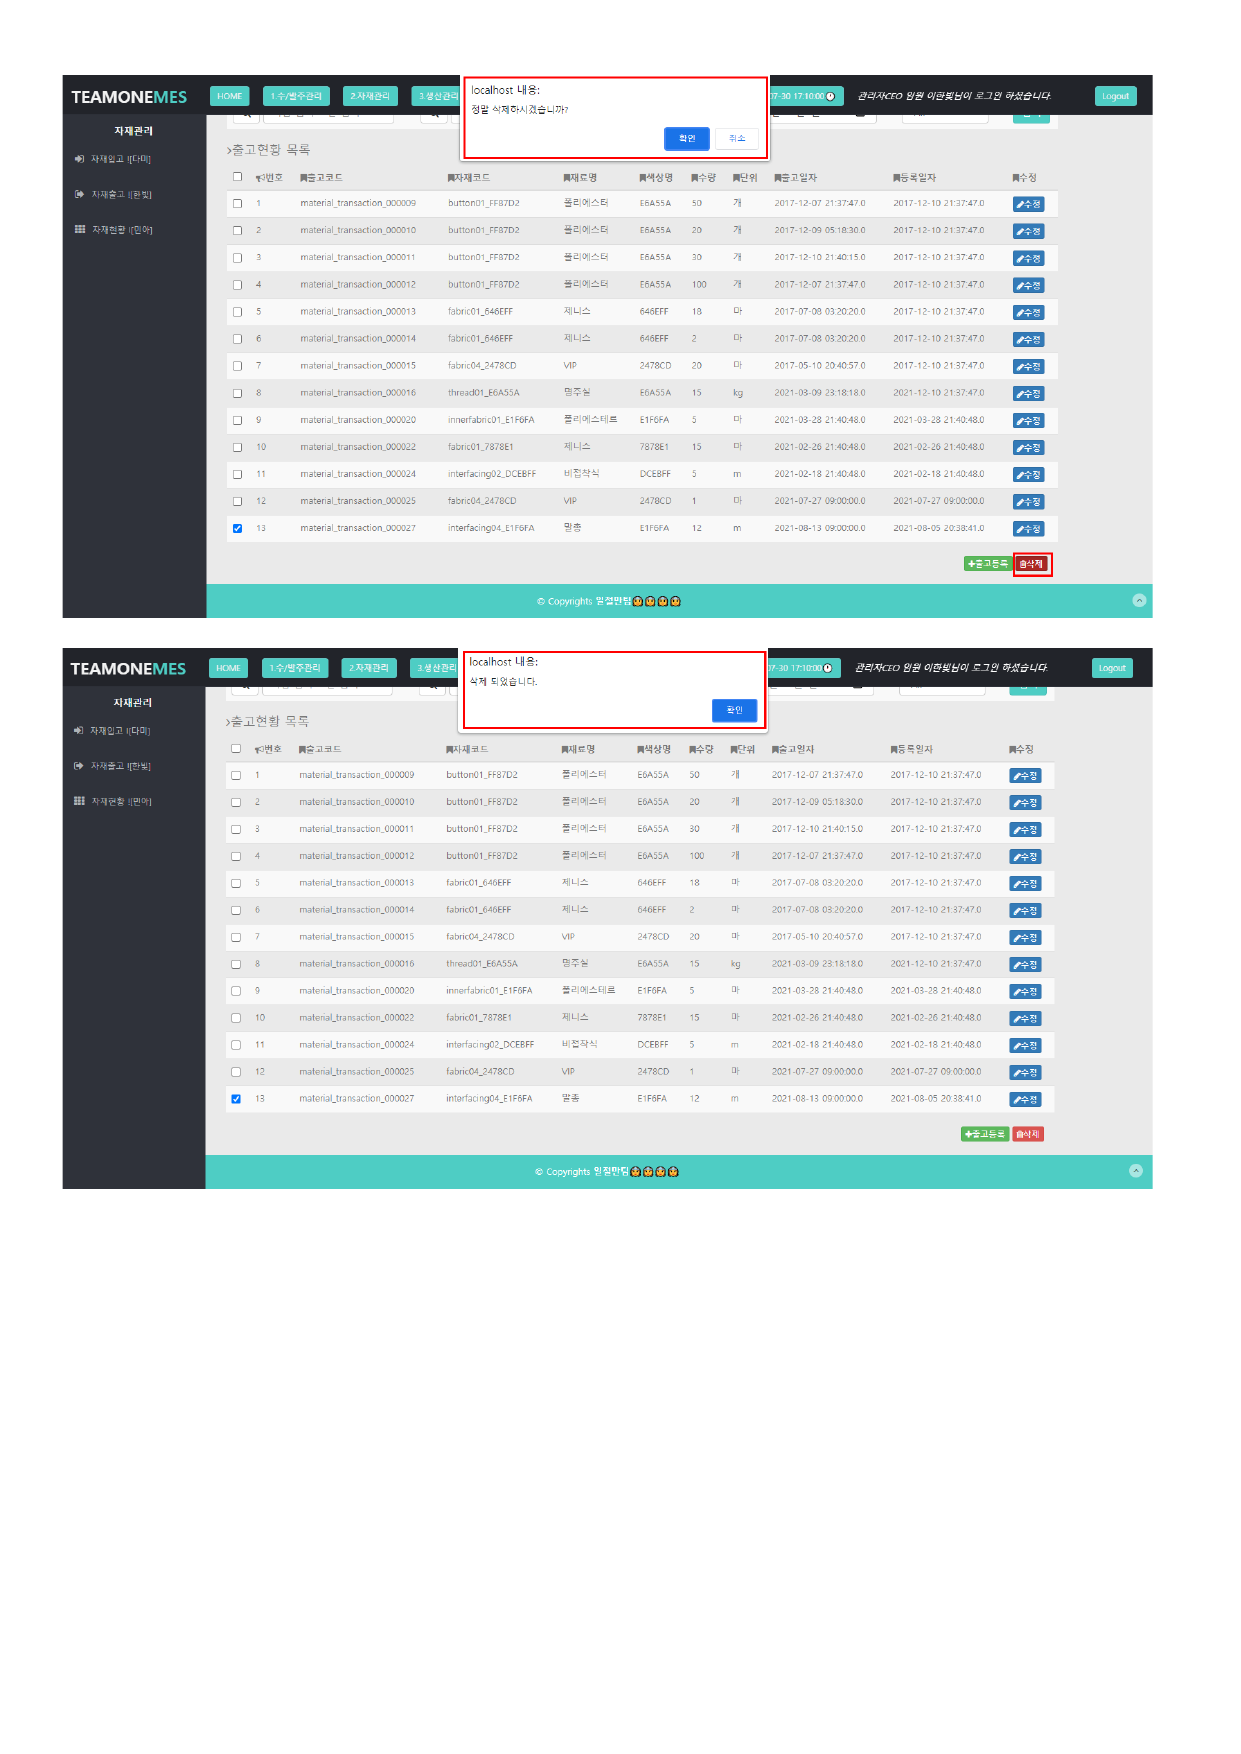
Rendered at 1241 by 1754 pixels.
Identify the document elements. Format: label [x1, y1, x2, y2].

picture [62, 648, 1153, 1189]
picture [62, 75, 1153, 618]
